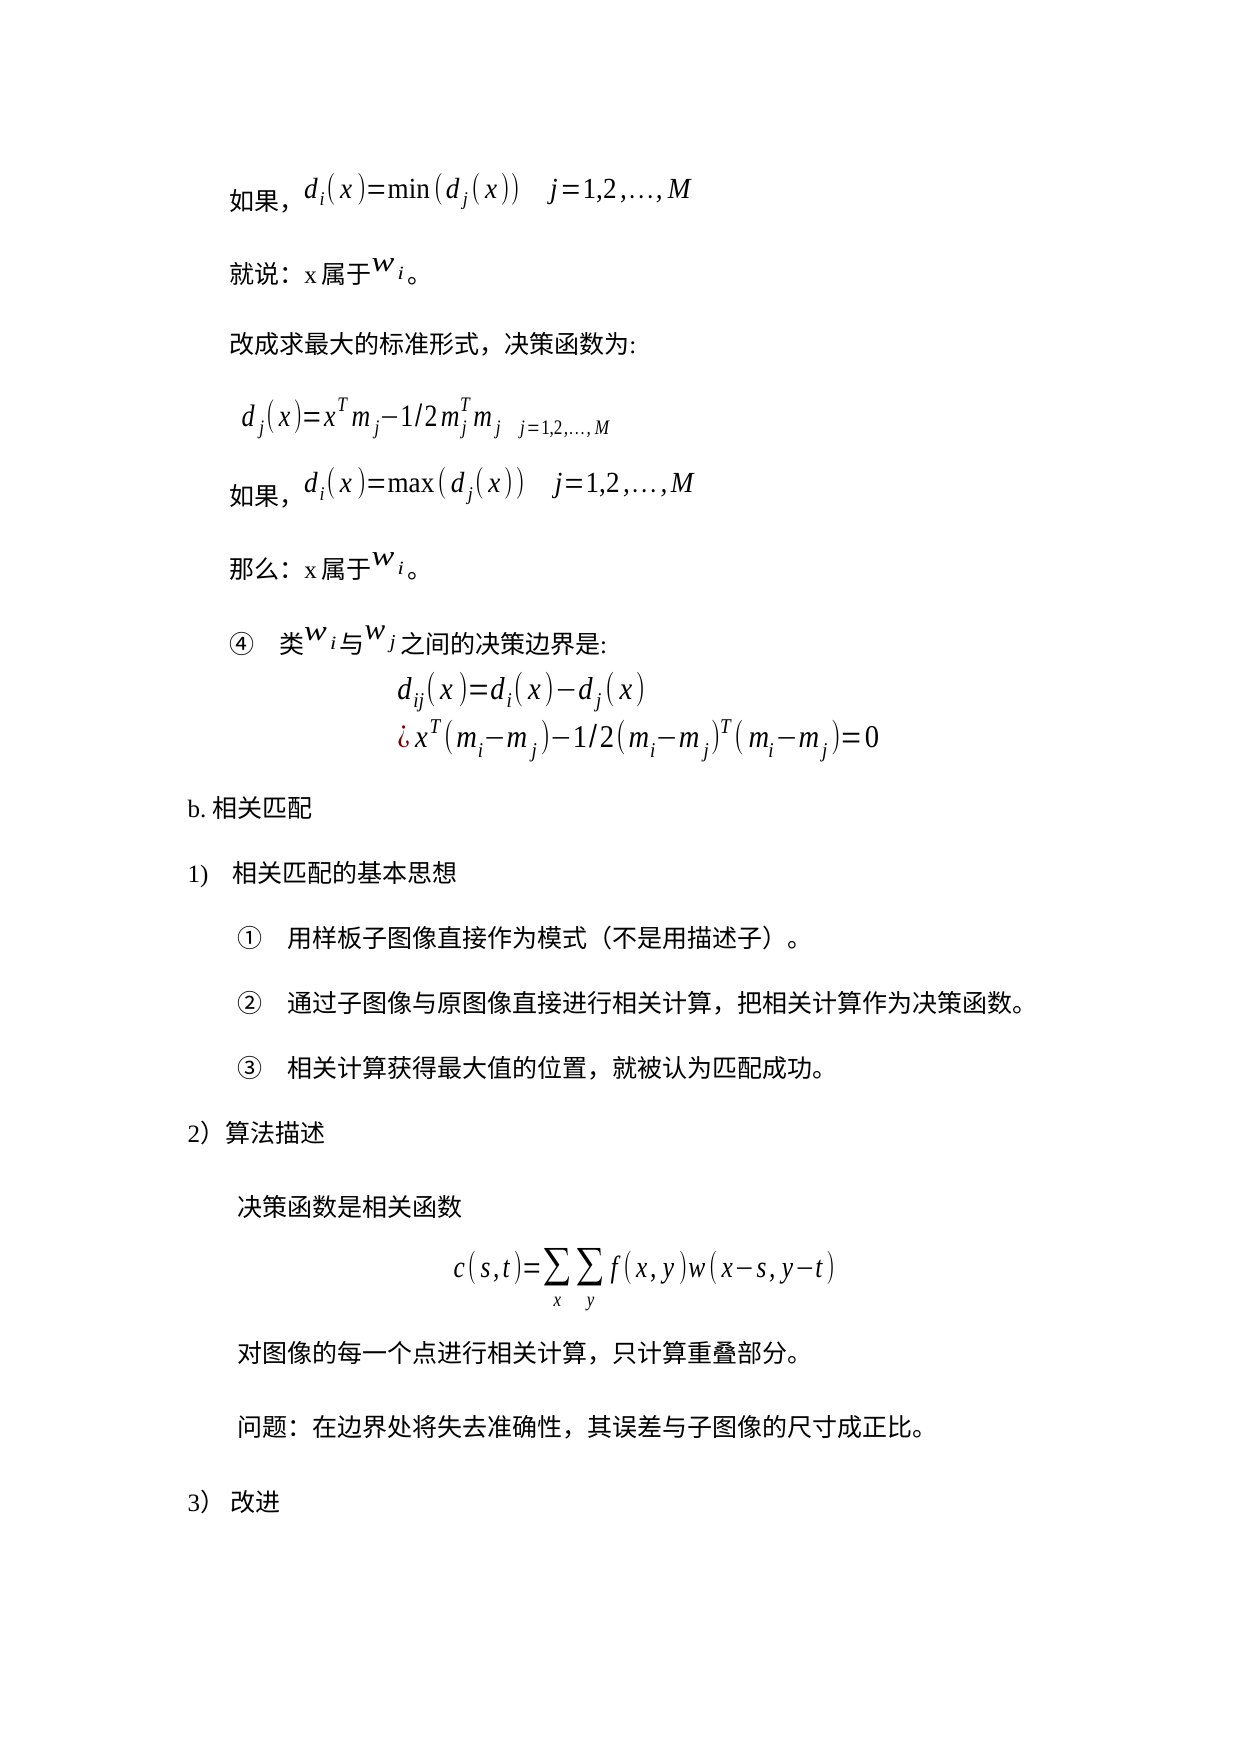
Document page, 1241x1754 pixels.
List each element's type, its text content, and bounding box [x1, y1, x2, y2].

text 对图像的每一个点进行相关计算，只计算重叠部分。 [187, 1319, 1053, 1384]
text 决策函数是相关函数 [187, 1173, 1053, 1238]
text 3） 改进 [187, 1468, 1053, 1533]
list 相关匹配的基本思想 [187, 839, 1053, 904]
list 类与之间的决策边界是: [187, 604, 1053, 669]
text 如果， [229, 456, 1053, 521]
text 如果， [229, 162, 1053, 227]
list 通过子图像与原图像直接进行相关计算，把相关计算作为决策函数。 [187, 969, 1053, 1034]
text 就说：x属于。 [229, 236, 1053, 301]
text 改成求最大的标准形式，决策函数为: [229, 310, 1053, 375]
list 用样板子图像直接作为模式（不是用描述子）。 [187, 904, 1053, 969]
list 相关计算获得最大值的位置，就被认为匹配成功。 [187, 1034, 1053, 1099]
text 问题：在边界处将失去准确性，其误差与子图像的尺寸成正比。 [187, 1393, 1053, 1458]
text 那么：x属于。 [229, 530, 1053, 595]
text 2）算法描述 [187, 1099, 1053, 1164]
list 相关匹配 [187, 774, 1053, 839]
